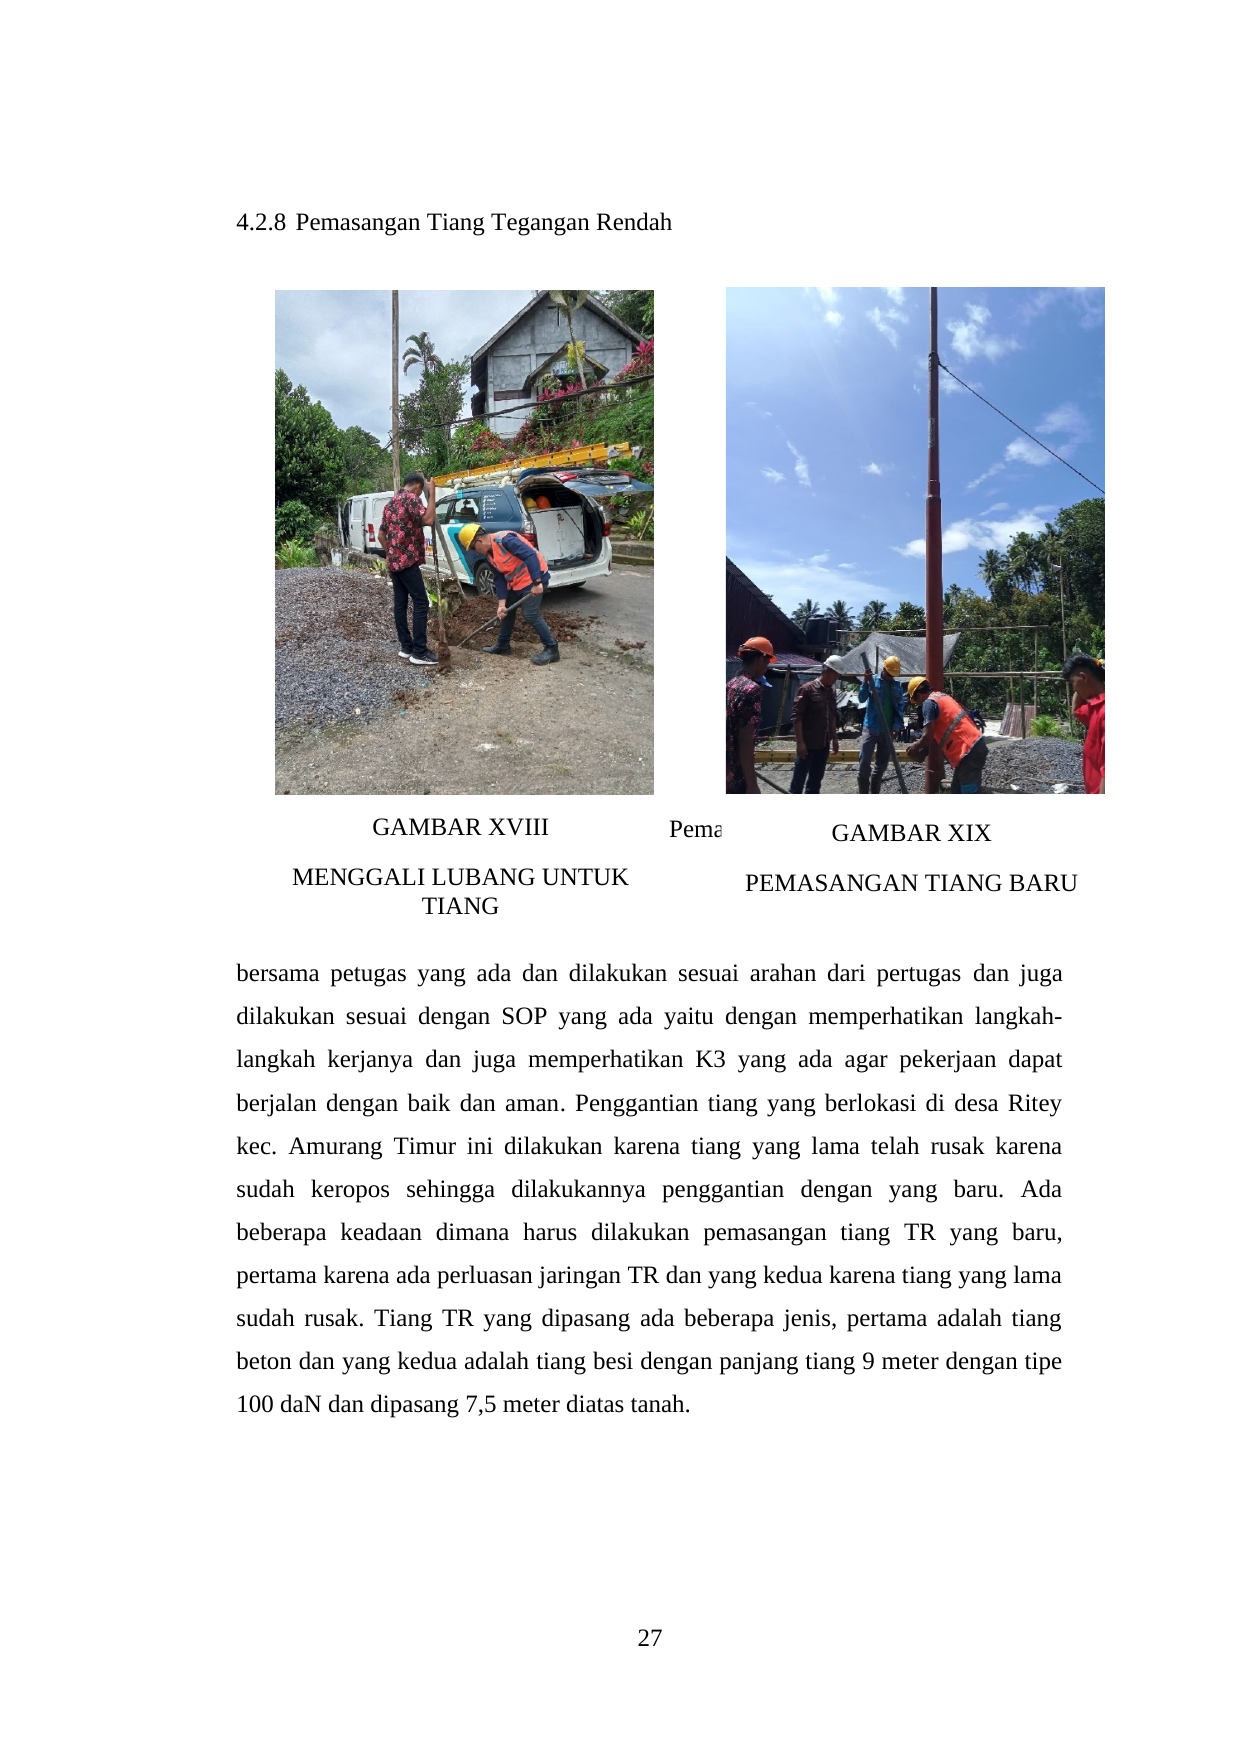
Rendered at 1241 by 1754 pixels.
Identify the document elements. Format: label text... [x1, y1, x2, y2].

subtitle Pemasangan Tiang Tegangan Rendah [236, 207, 1063, 236]
picture [275, 290, 654, 795]
list Pemasangan tiang ini dilakukan bersama petugas yang ada dan dilakukan sesuai arahan dari pertugas dan juga dilakukan sesuai dengan SOP yang ada yaitu dengan memperhatikan langkah-langkah kerjanya dan juga memperhatikan K3 yang ada agar pekerjaan dapat berjalan dengan baik dan aman. Penggantian tiang yang berlokasi di desa Ritey kec. Amurang Timur ini dilakukan karena tiang yang lama telah rusak karena sudah keropos sehingga dilakukannya penggantian dengan yang baru. Ada beberapa keadaan dimana harus dilakukan pemasangan tiang TR yang baru, pertama karena ada perluasan jaringan TR dan yang kedua karena tiang yang lama sudah rusak. Tiang TR yang dipasang ada beberapa jenis, pertama adalah tiang beton dan yang kedua adalah tiang besi dengan panjang tiang 9 meter dengan tipe 100 daN dan dipasang 7,5 meter diatas tanah. [236, 369, 1063, 1418]
picture [725, 287, 1105, 794]
